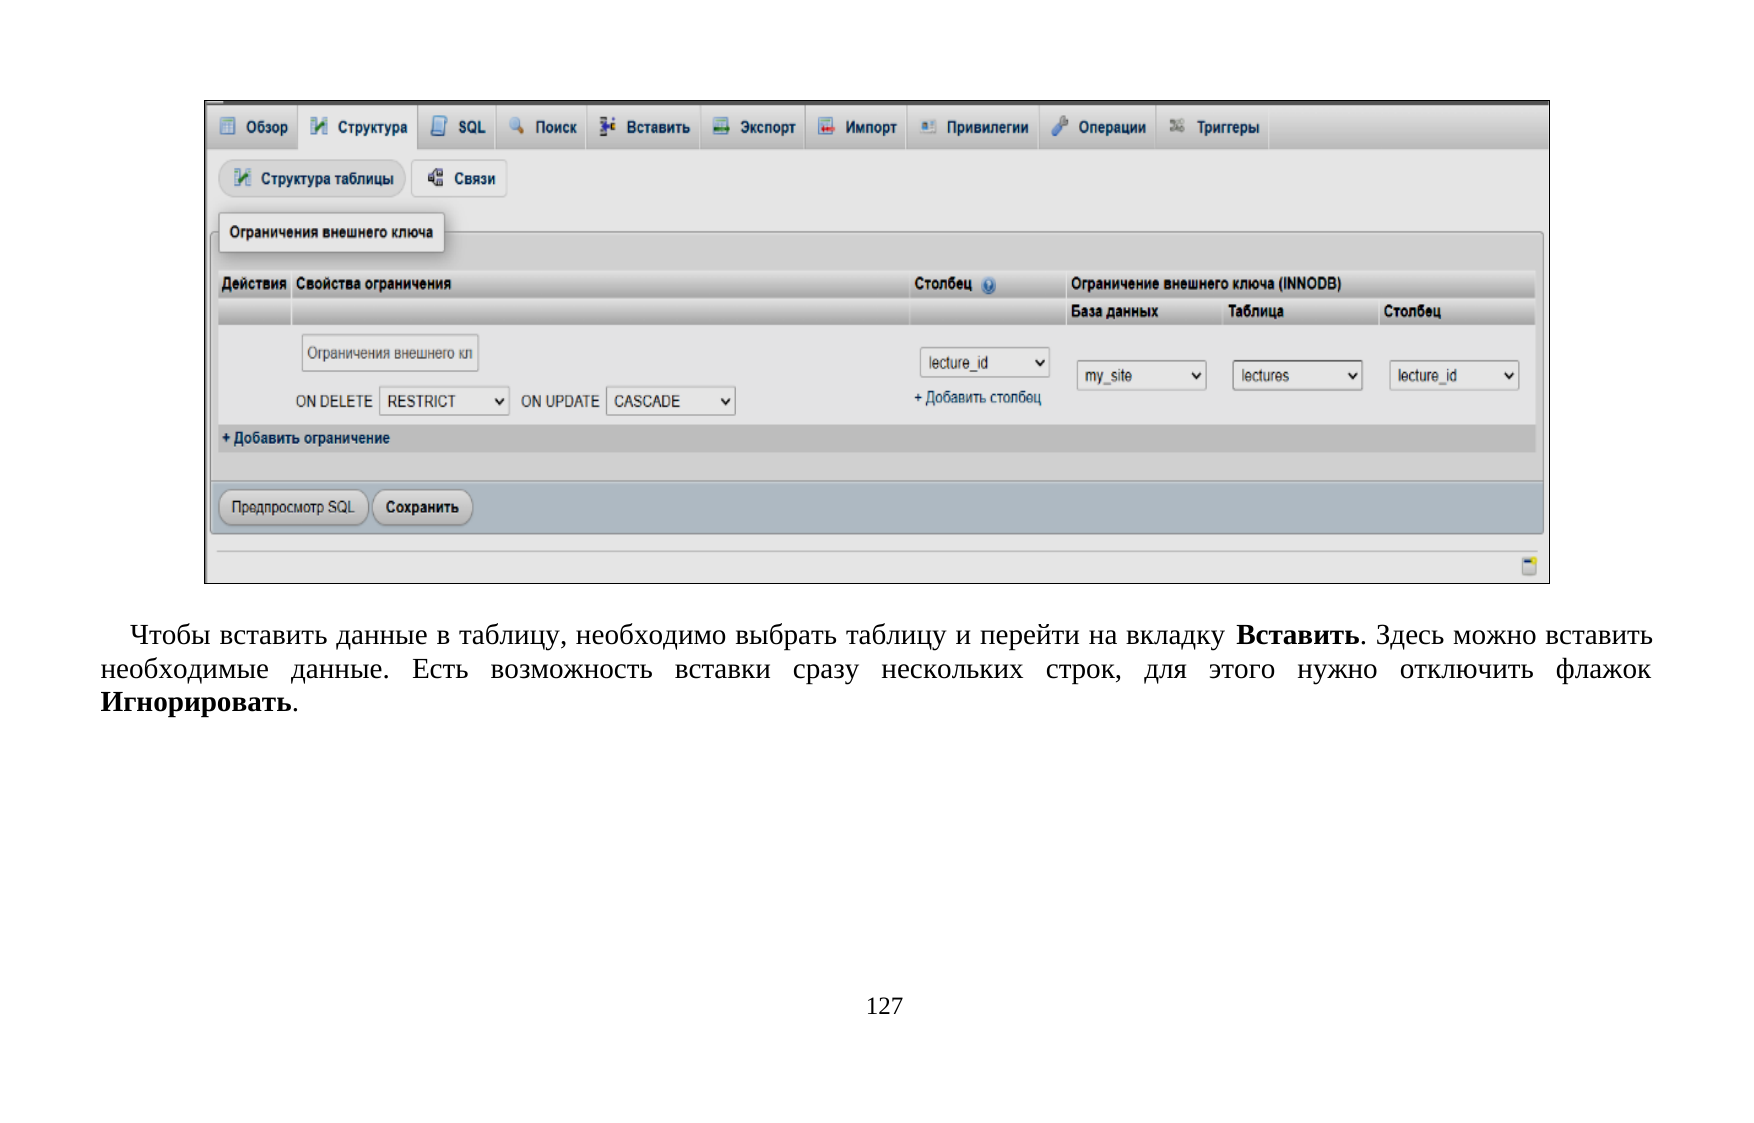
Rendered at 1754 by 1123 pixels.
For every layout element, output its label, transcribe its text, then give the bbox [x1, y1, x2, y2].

text Чтобы вставить данные в таблицу, необходимо выбрать таблицу и перейти на вкладку Вставить. Здесь можно вставить необходимые данные. Есть возможность вставки сразу нескольких строк, для этого нужно отключить флажок Игнорировать. [100, 617, 1653, 718]
